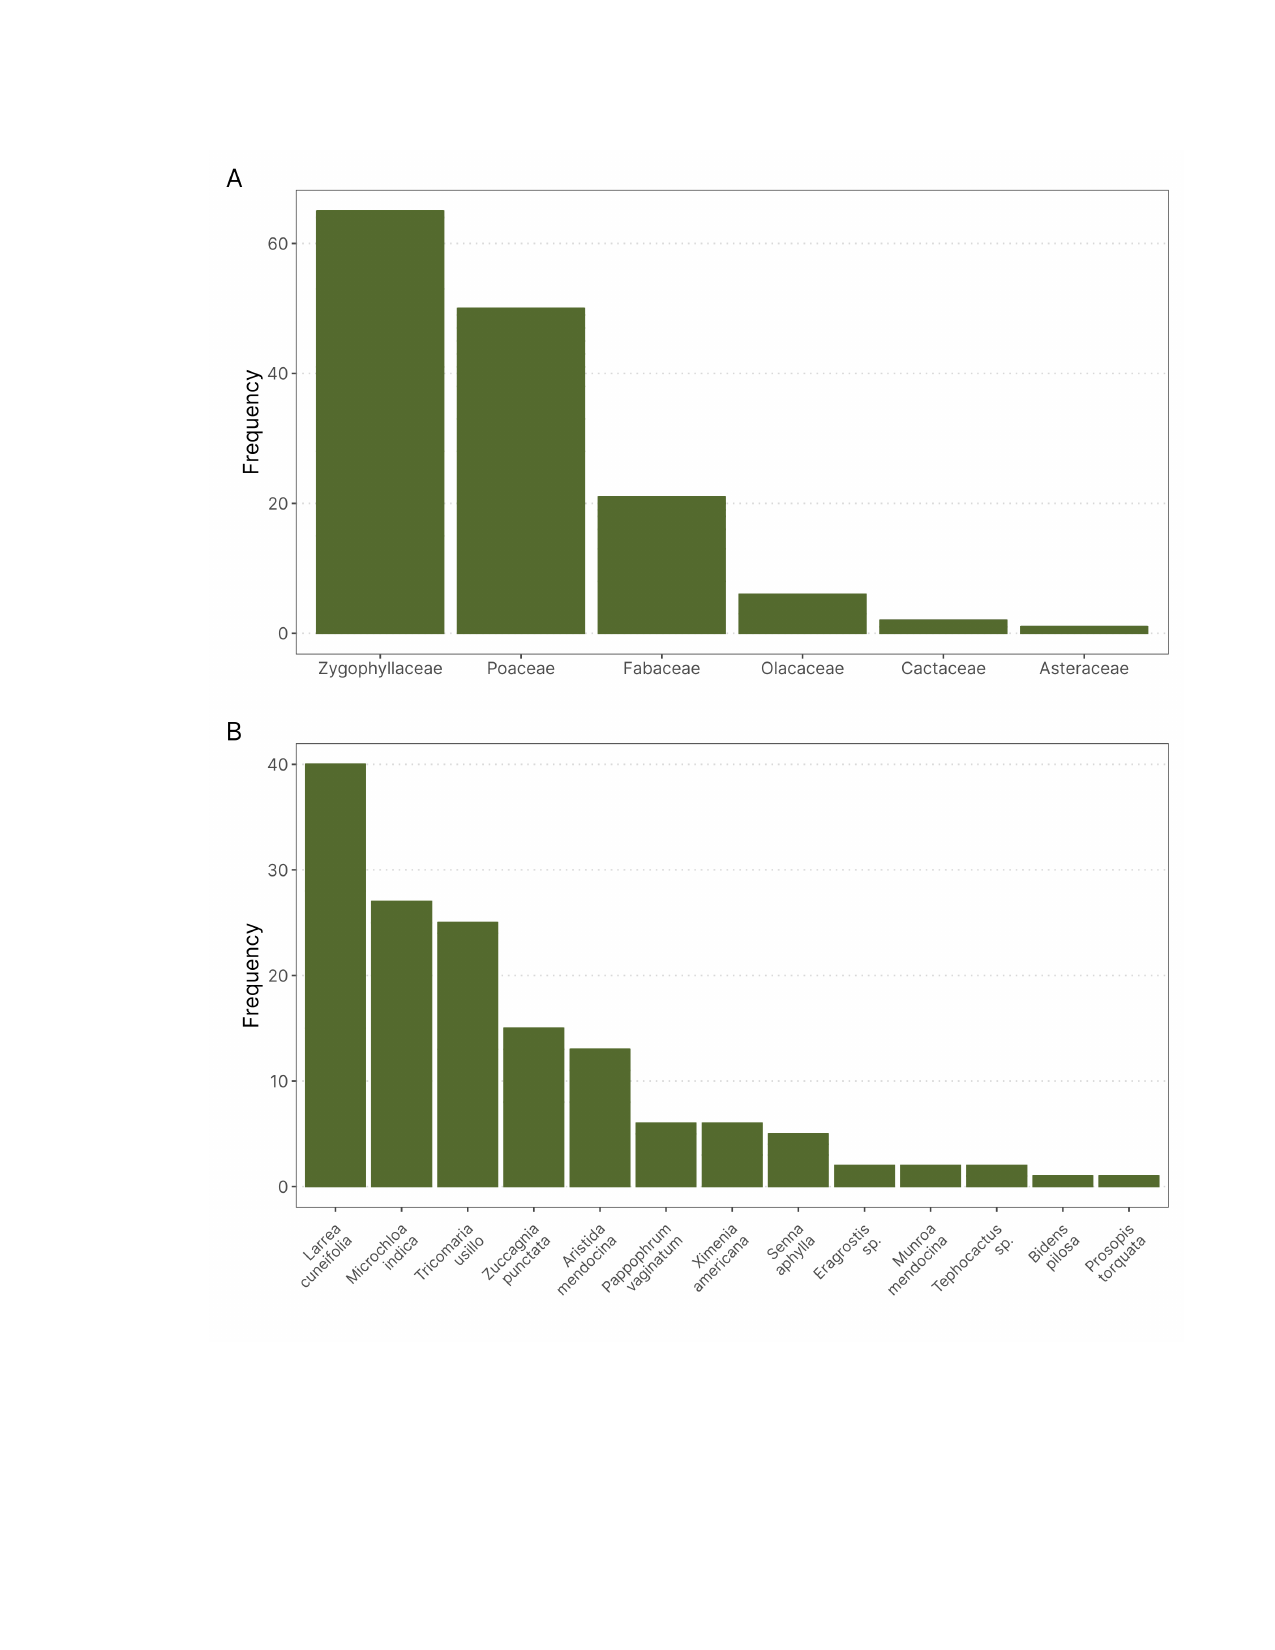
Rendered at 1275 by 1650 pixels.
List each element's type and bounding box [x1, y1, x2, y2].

picture [209, 150, 1184, 1342]
